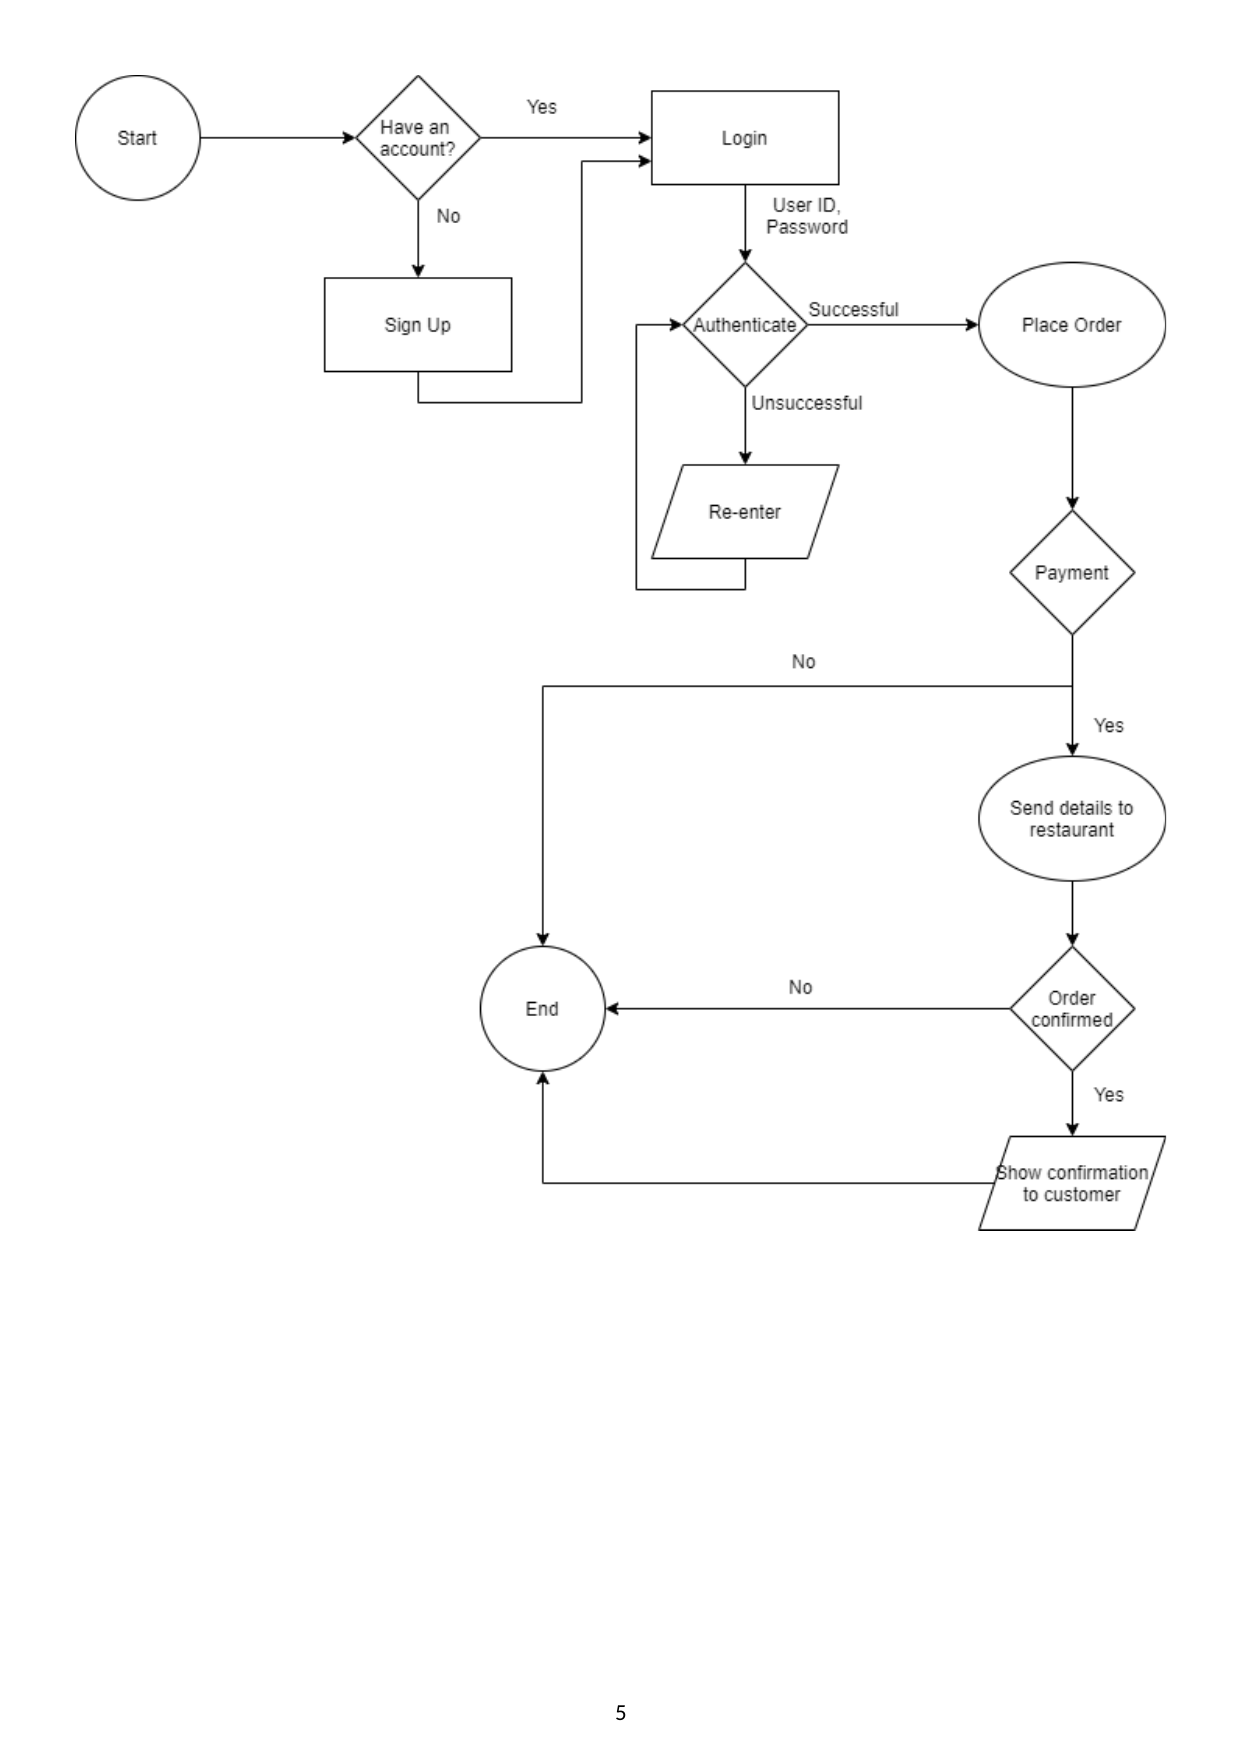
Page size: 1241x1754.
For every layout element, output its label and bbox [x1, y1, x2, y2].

picture [75, 75, 1167, 1231]
